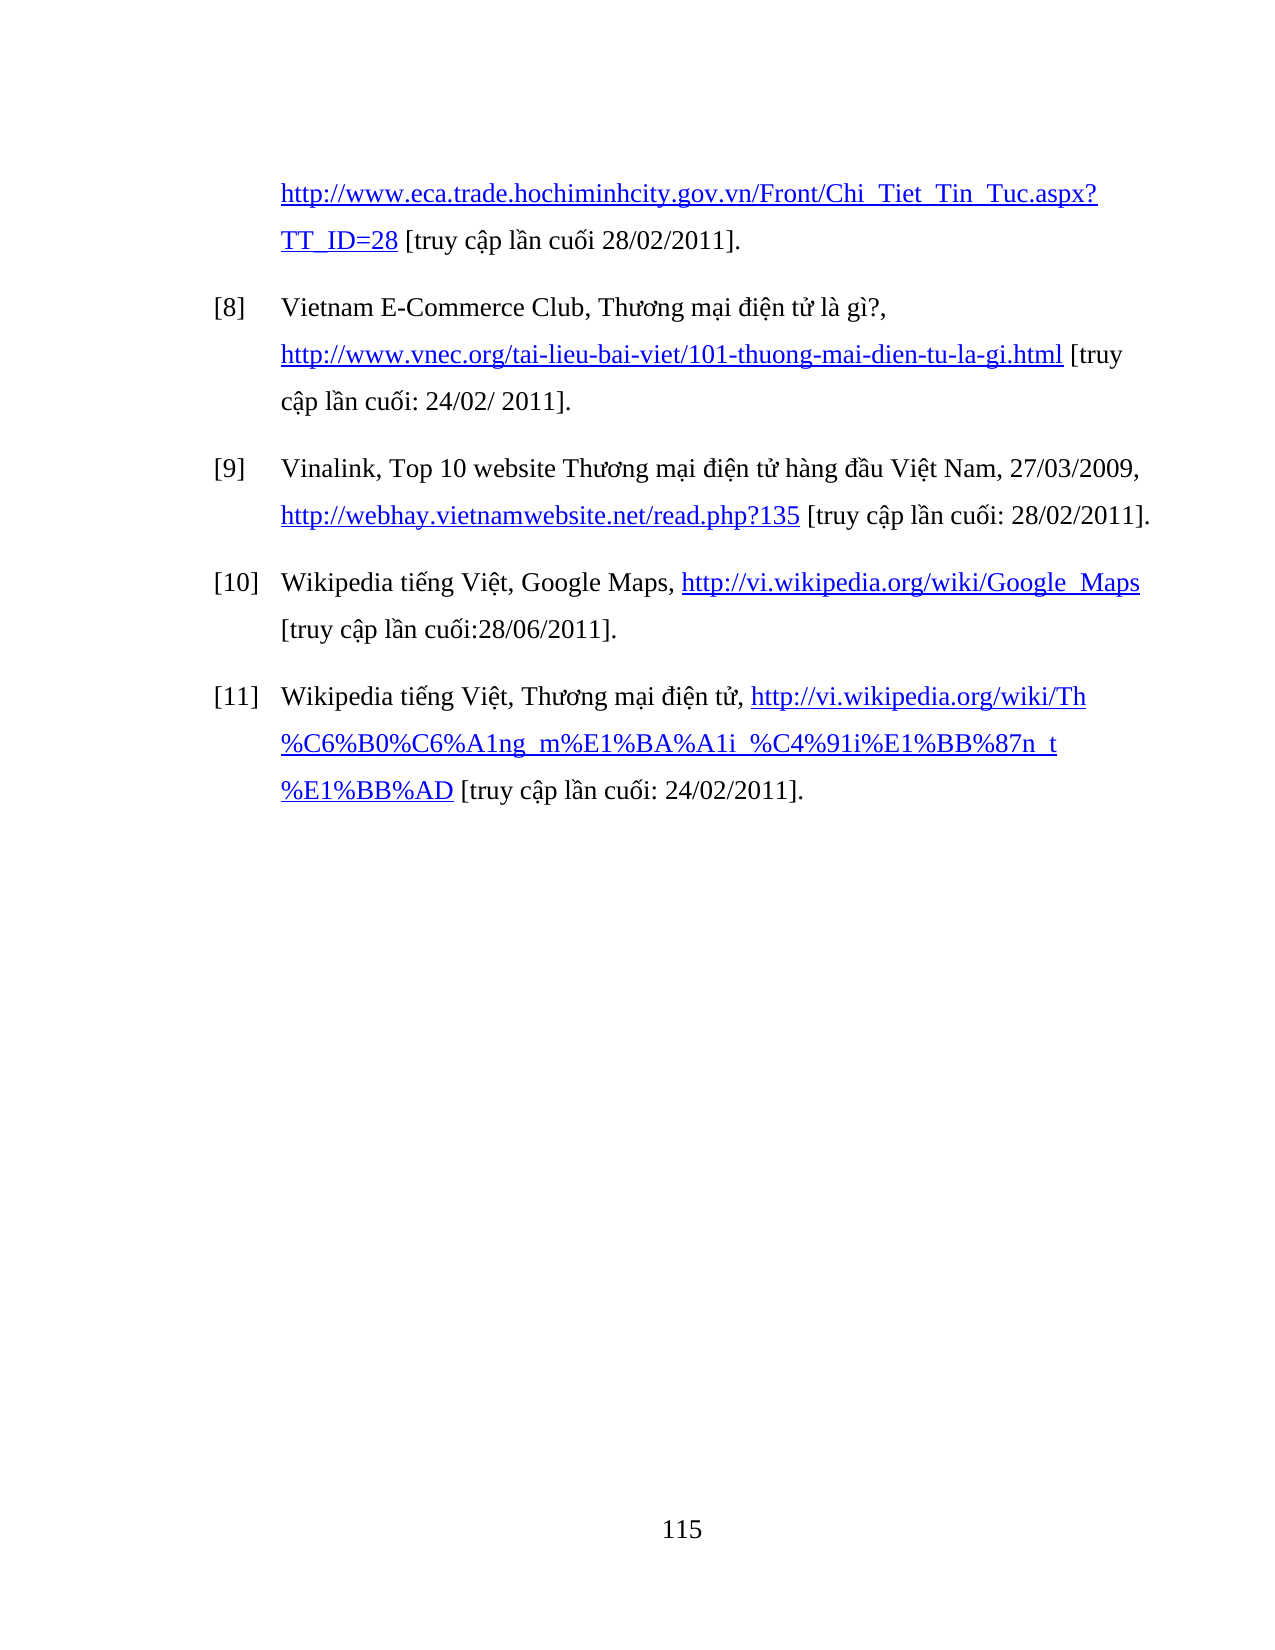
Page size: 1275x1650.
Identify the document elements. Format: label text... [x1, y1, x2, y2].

list Wikipedia tiếng Việt, Google Maps, http://vi.wikipedia.org/wiki/Google_Maps [truy cập lần cuối:28/06/2011]. [214, 566, 1157, 644]
list Vietnam E-Commerce Club, Thương mại điện tử là gì?, http://www.vnec.org/tai-lieu-bai-viet/101-thuong-mai-dien-tu-la-gi.html [truy cập lần cuối: 24/02/ 2011]. [214, 291, 1157, 416]
list Vinalink, Top 10 website Thương mại điện tử hàng đầu Việt Nam, 27/03/2009, http://webhay.vietnamwebsite.net/read.php?135 [truy cập lần cuối: 28/02/2011]. [214, 452, 1157, 530]
list Wikipedia tiếng Việt, Thương mại điện tử, http://vi.wikipedia.org/wiki/Th%C6%B0%C6%A1ng_m%E1%BA%A1i_%C4%91i%E1%BB%87n_t%E1%BB%AD [truy cập lần cuối: 24/02/2011]. [214, 681, 1157, 805]
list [214, 177, 1157, 255]
